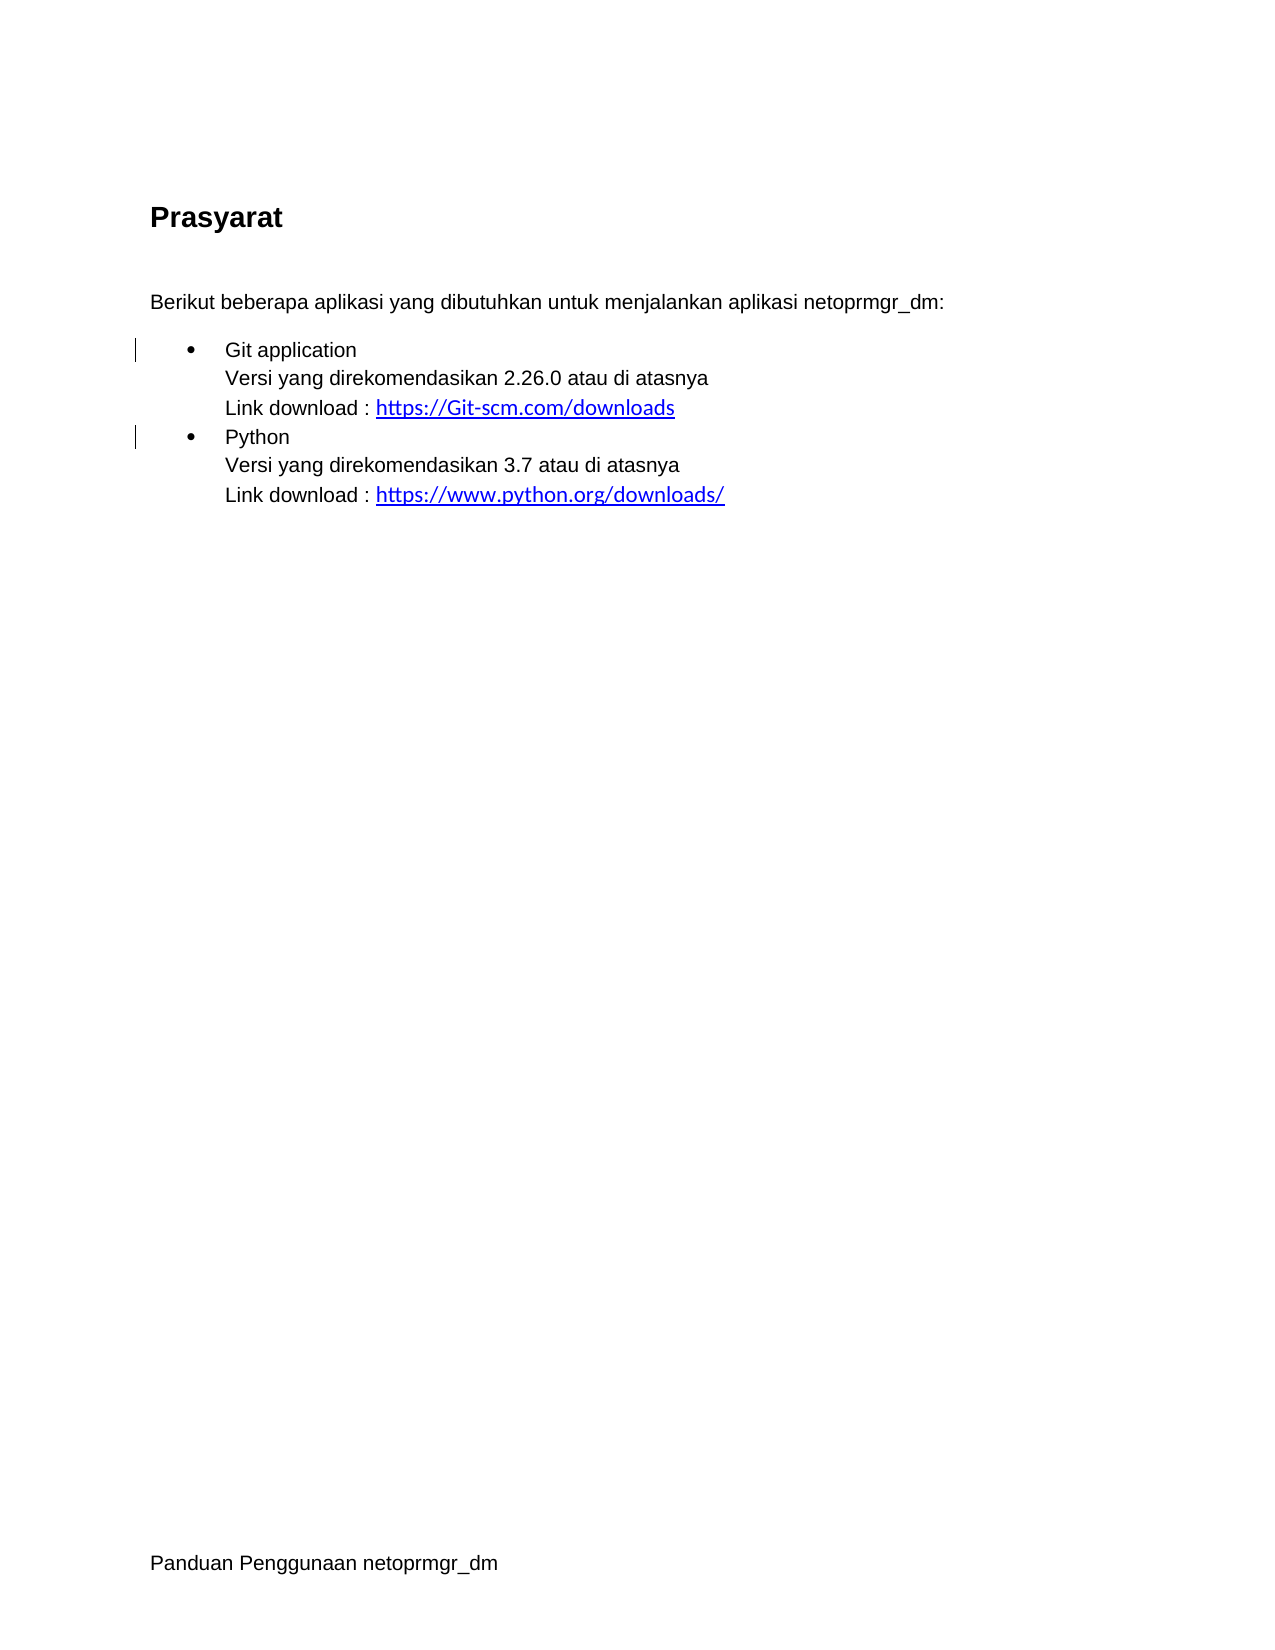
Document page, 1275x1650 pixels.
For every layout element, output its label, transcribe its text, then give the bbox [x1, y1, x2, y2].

list Python [187, 425, 1125, 449]
list Link download : https://www.python.org/downloads/ [225, 480, 1125, 508]
subtitle Prasyarat [150, 200, 1125, 233]
list Versi yang direkomendasikan 2.26.0 atau di atasnya [225, 366, 1125, 389]
list Link download : https://Git-scm.com/downloads [225, 393, 1125, 421]
list Git application [187, 338, 1125, 362]
list Versi yang direkomendasikan 3.7 atau di atasnya [225, 453, 1125, 477]
text Berikut beberapa aplikasi yang dibutuhkan untuk menjalankan aplikasi netoprmgr_dm: [150, 289, 1125, 313]
